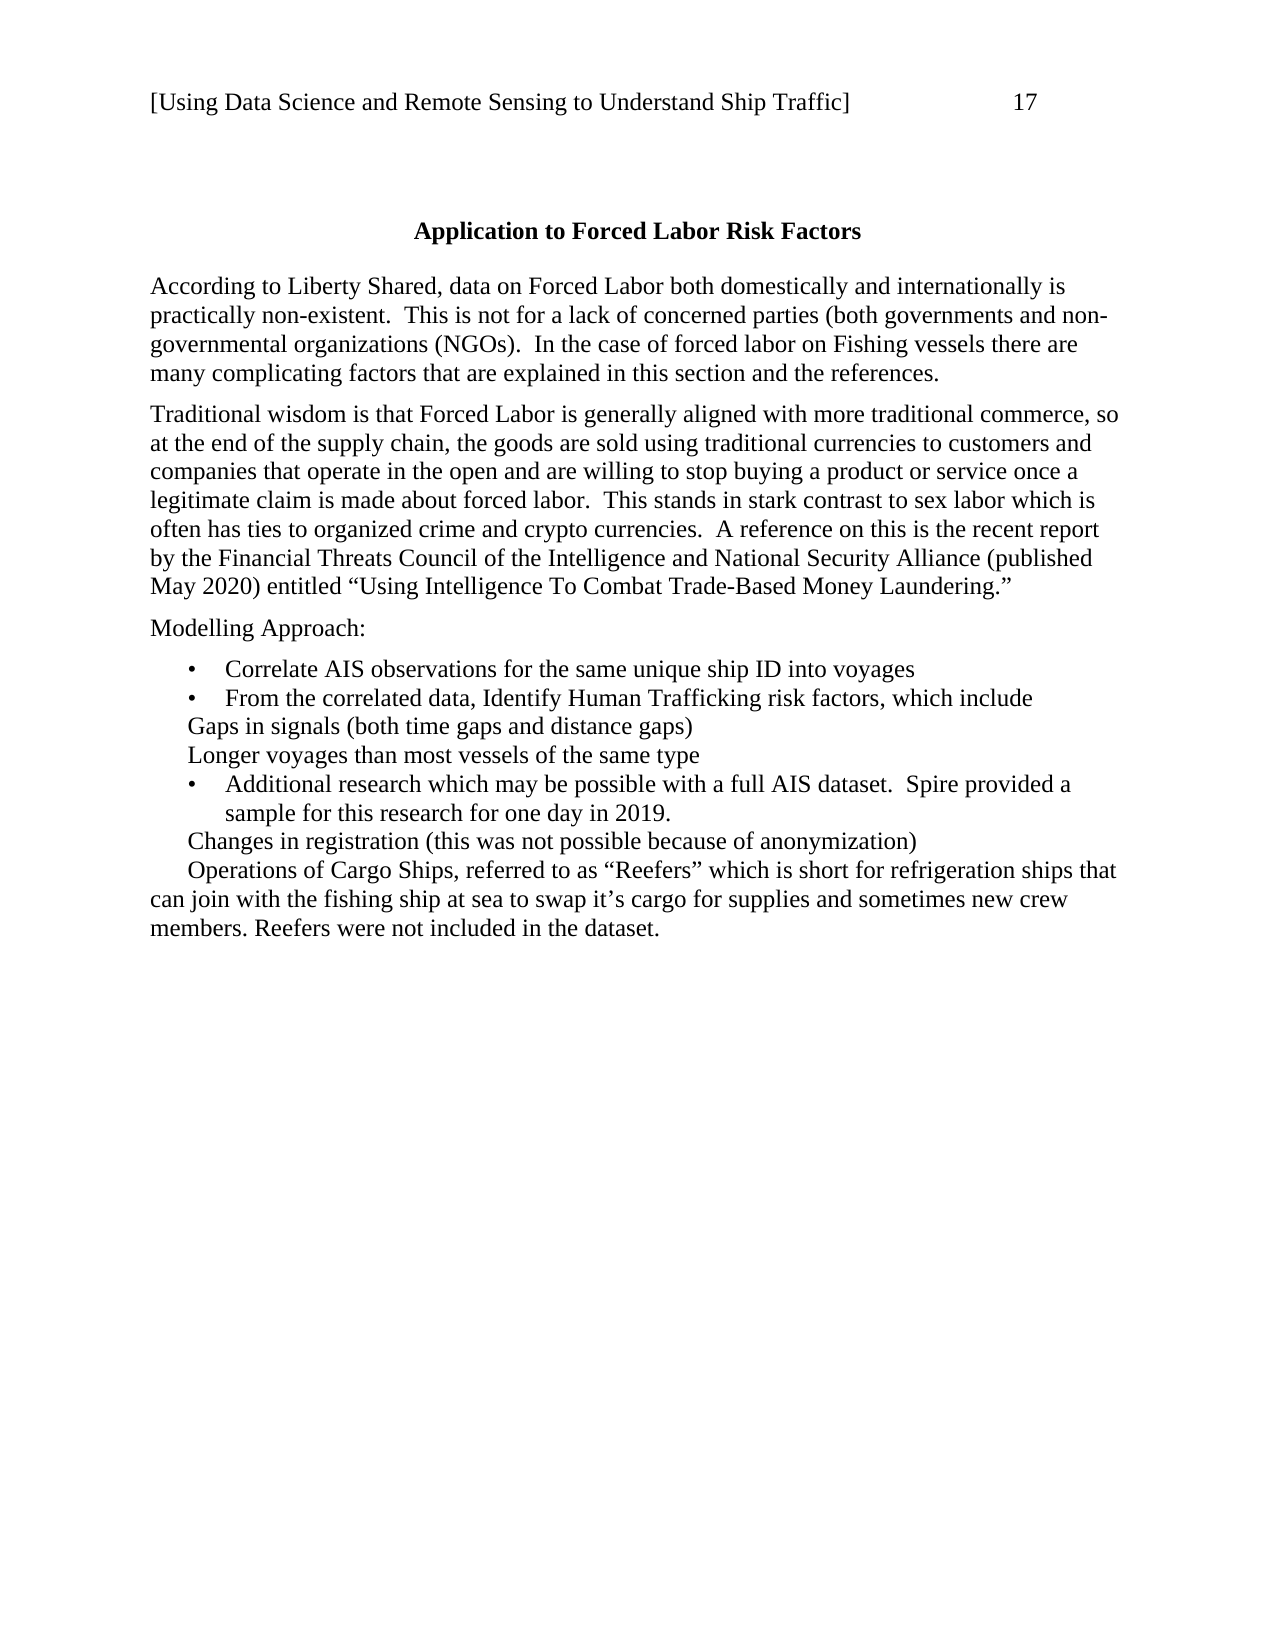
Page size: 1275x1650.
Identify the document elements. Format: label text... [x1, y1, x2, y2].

text Traditional wisdom is that Forced Labor is generally aligned with more traditional commerce, so at the end of the supply chain, the goods are sold using traditional currencies to customers and companies that operate in the open and are willing to stop buying a product or service once a legitimate claim is made about forced labor. This stands in stark contrast to sex labor which is often has ties to organized crime and crypto currencies. A reference on this is the recent report by the Financial Threats Council of the Intelligence and National Security Alliance (published May 2020) entitled “Using Intelligence To Combat Trade-Based Money Laundering.” [150, 399, 1125, 600]
list Gaps in signals (both time gaps and distance gaps) [150, 711, 1125, 740]
text According to Liberty Shared, data on Forced Labor both domestically and internationally is practically non-existent. This is not for a lack of concerned parties (both governments and non-governmental organizations (NGOs). In the case of forced labor on Fishing vessels there are many complicating factors that are explained in this section and the references. [150, 271, 1125, 386]
list Longer voyages than most vessels of the same type [150, 740, 1125, 769]
subtitle Application to Forced Labor Risk Factors [150, 216, 1125, 244]
list Additional research which may be possible with a full AIS dataset. Spire provided a sample for this research for one day in 2019. [187, 769, 1125, 826]
text Modelling Approach: [150, 613, 1125, 641]
list Operations of Cargo Ships, referred to as “Reefers” which is short for refrigeration ships that can join with the fishing ship at sea to swap it’s cargo for supplies and sometimes new crew members. Reefers were not included in the dataset. [150, 855, 1125, 941]
list Changes in registration (this was not possible because of anonymization) [150, 826, 1125, 855]
list Correlate AIS observations for the same unique ship ID into voyages [187, 654, 1125, 683]
list From the correlated data, Identify Human Trafficking risk factors, which include [187, 683, 1125, 711]
